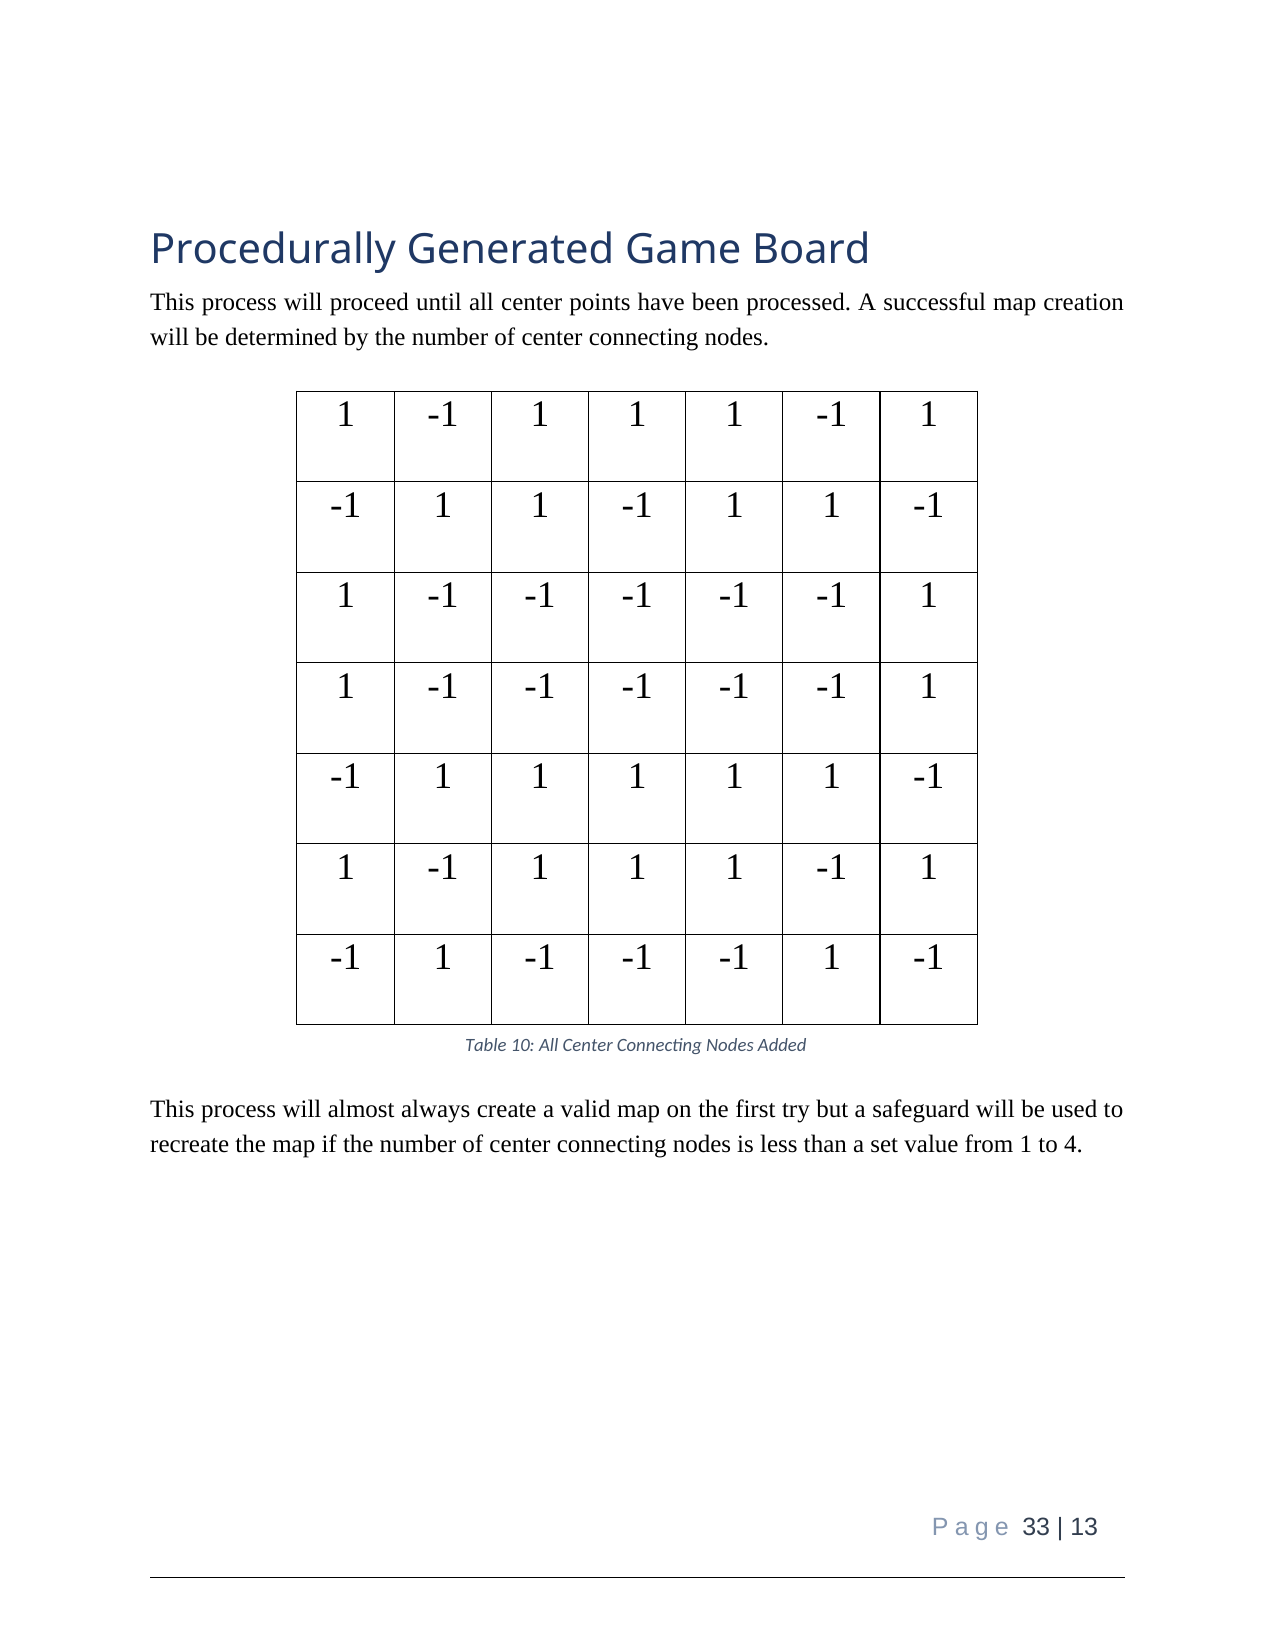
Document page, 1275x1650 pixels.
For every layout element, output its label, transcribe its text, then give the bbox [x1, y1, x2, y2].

table_cell -1 [783, 844, 879, 934]
table_cell -1 [297, 754, 394, 843]
table_cell -1 [686, 935, 782, 1024]
table_header 1 [589, 392, 685, 481]
table_cell 1 [297, 573, 394, 662]
table_cell 1 [297, 663, 394, 753]
table_cell -1 [881, 482, 977, 572]
table_cell -1 [492, 935, 588, 1024]
table_cell 1 [589, 844, 685, 934]
table_cell -1 [395, 573, 491, 662]
table_cell -1 [492, 663, 588, 753]
table_cell 1 [783, 935, 879, 1024]
table_cell -1 [881, 935, 977, 1024]
table_cell 1 [492, 482, 588, 572]
table_cell 1 [492, 754, 588, 843]
table_cell 1 [783, 482, 879, 572]
table_header 1 [297, 392, 394, 481]
table_cell -1 [589, 935, 685, 1024]
table_cell -1 [589, 482, 685, 572]
table_cell 1 [881, 573, 977, 662]
table_cell 1 [881, 844, 977, 934]
table_header 1 [686, 392, 782, 481]
table_header 1 [881, 392, 977, 481]
text Procedurally Generated Game Board [150, 219, 1125, 276]
table_cell 1 [881, 663, 977, 753]
table_cell 1 [686, 754, 782, 843]
table_cell 1 [686, 844, 782, 934]
table_header -1 [395, 392, 491, 481]
table_cell 1 [492, 844, 588, 934]
table_cell -1 [395, 844, 491, 934]
table_cell -1 [589, 573, 685, 662]
table_cell -1 [783, 663, 879, 753]
table_cell -1 [783, 573, 879, 662]
table_header -1 [783, 392, 879, 481]
table_cell 1 [686, 482, 782, 572]
table_cell -1 [686, 663, 782, 753]
table_cell -1 [395, 663, 491, 753]
table_cell -1 [881, 754, 977, 843]
table_cell 1 [589, 754, 685, 843]
table_cell -1 [297, 935, 394, 1024]
table_cell -1 [492, 573, 588, 662]
table_header 1 [492, 392, 588, 481]
table_cell 1 [297, 844, 394, 934]
table_cell -1 [297, 482, 394, 572]
text This process will proceed until all center points have been processed. A successful map creation will be determined by the number of center connecting nodes. [150, 287, 1125, 350]
table_cell 1 [783, 754, 879, 843]
table_cell 1 [395, 935, 491, 1024]
table_cell 1 [395, 754, 491, 843]
table_cell -1 [589, 663, 685, 753]
table_cell 1 [395, 482, 491, 572]
table_cell -1 [686, 573, 782, 662]
text This process will almost always create a valid map on the first try but a safeguard will be used to recreate the map if the number of center connecting nodes is less than a set value from 1 to 4. [150, 1094, 1125, 1157]
